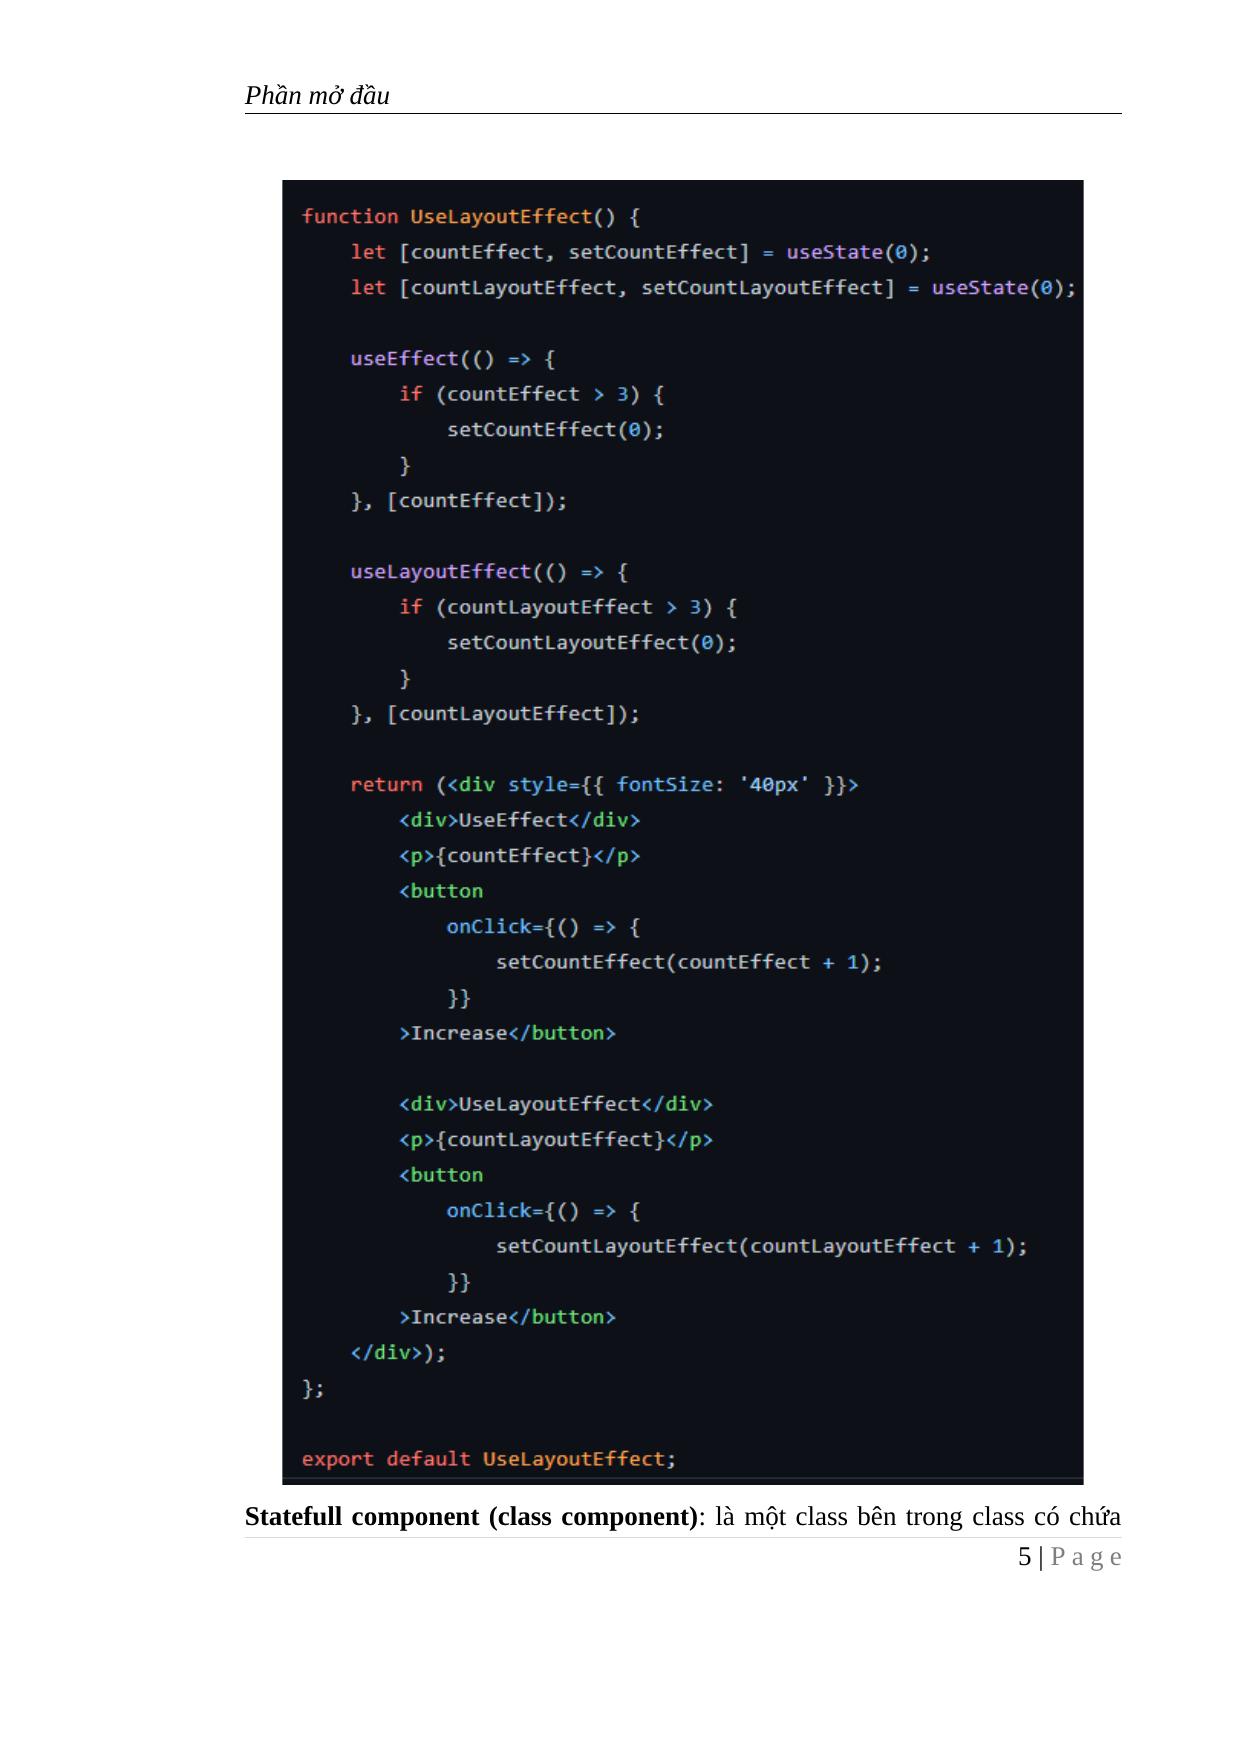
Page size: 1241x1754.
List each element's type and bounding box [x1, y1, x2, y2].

text [244, 1501, 1122, 1532]
picture [282, 180, 1084, 1485]
